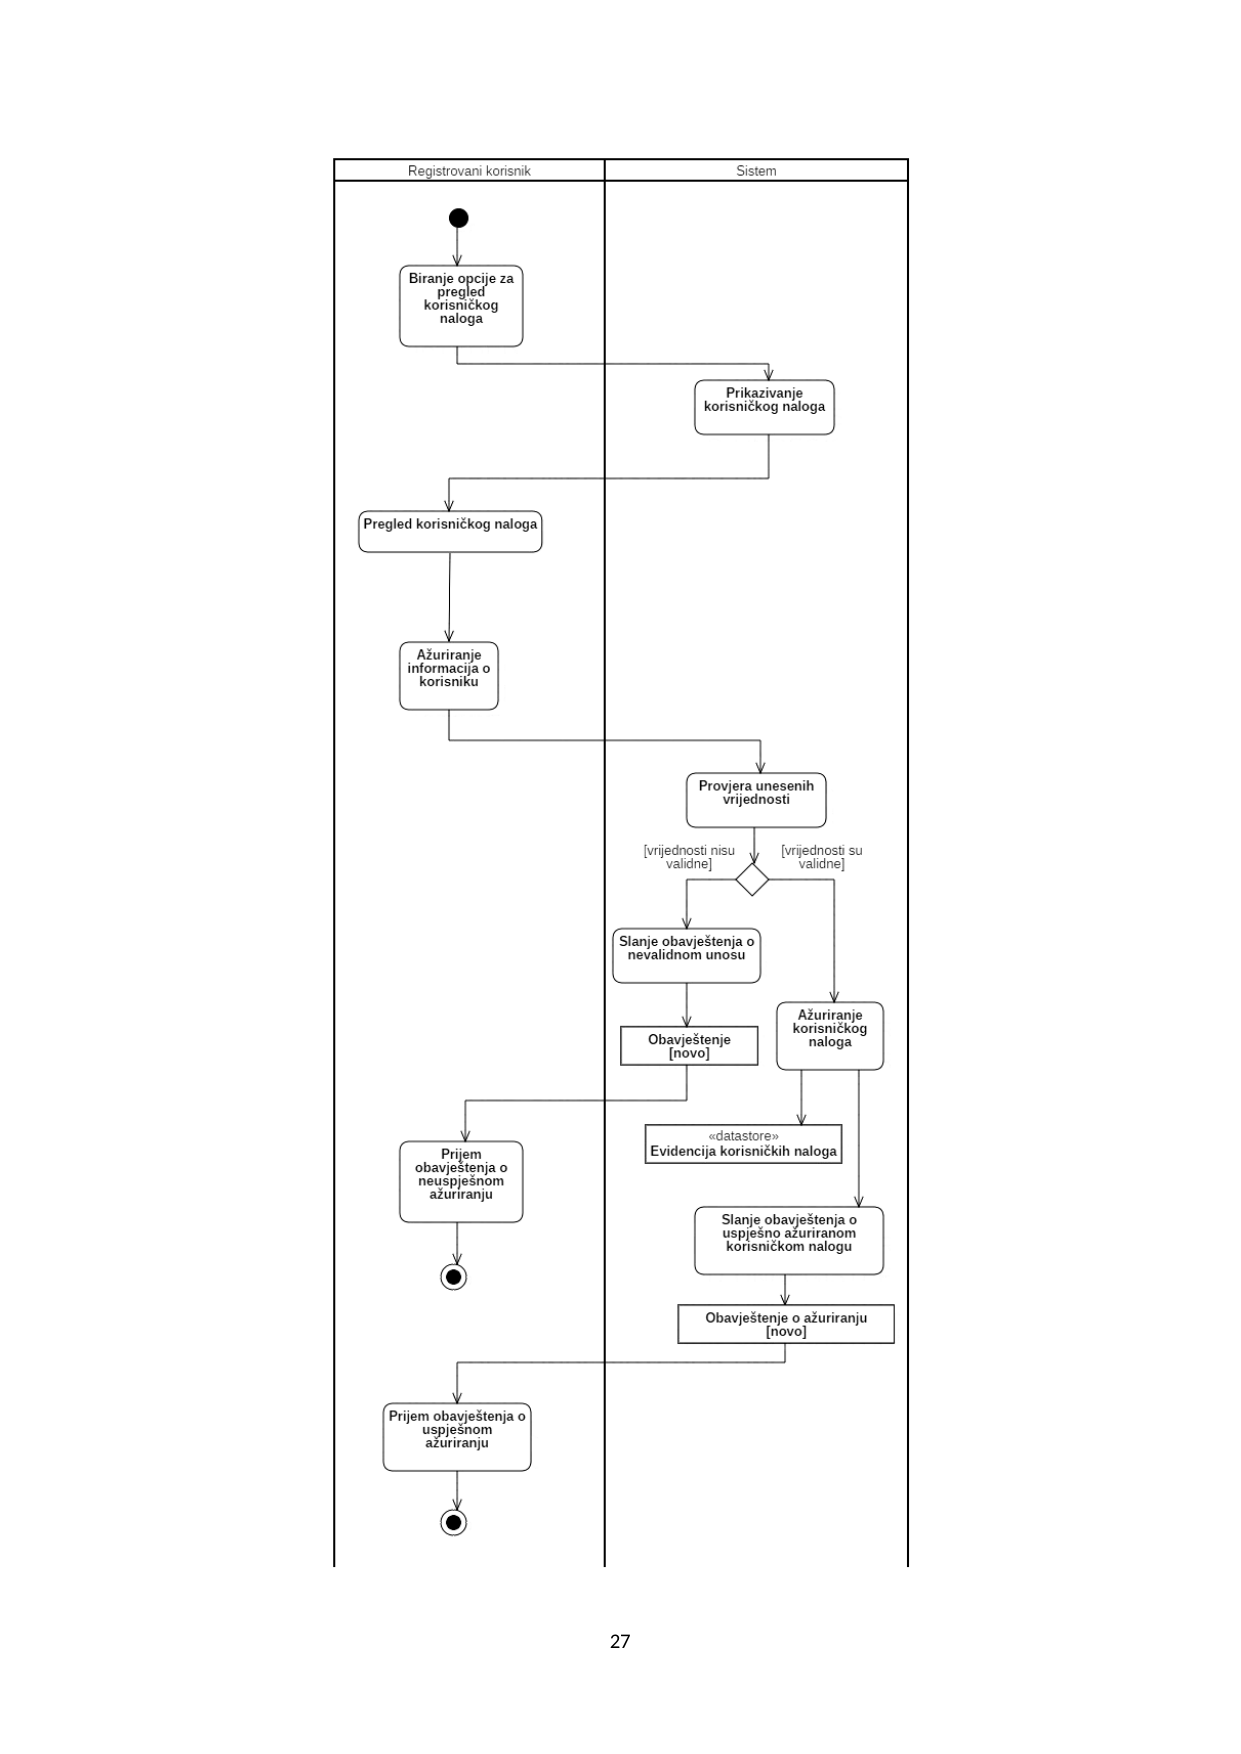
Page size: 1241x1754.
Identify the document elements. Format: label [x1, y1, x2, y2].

picture [324, 150, 916, 1588]
